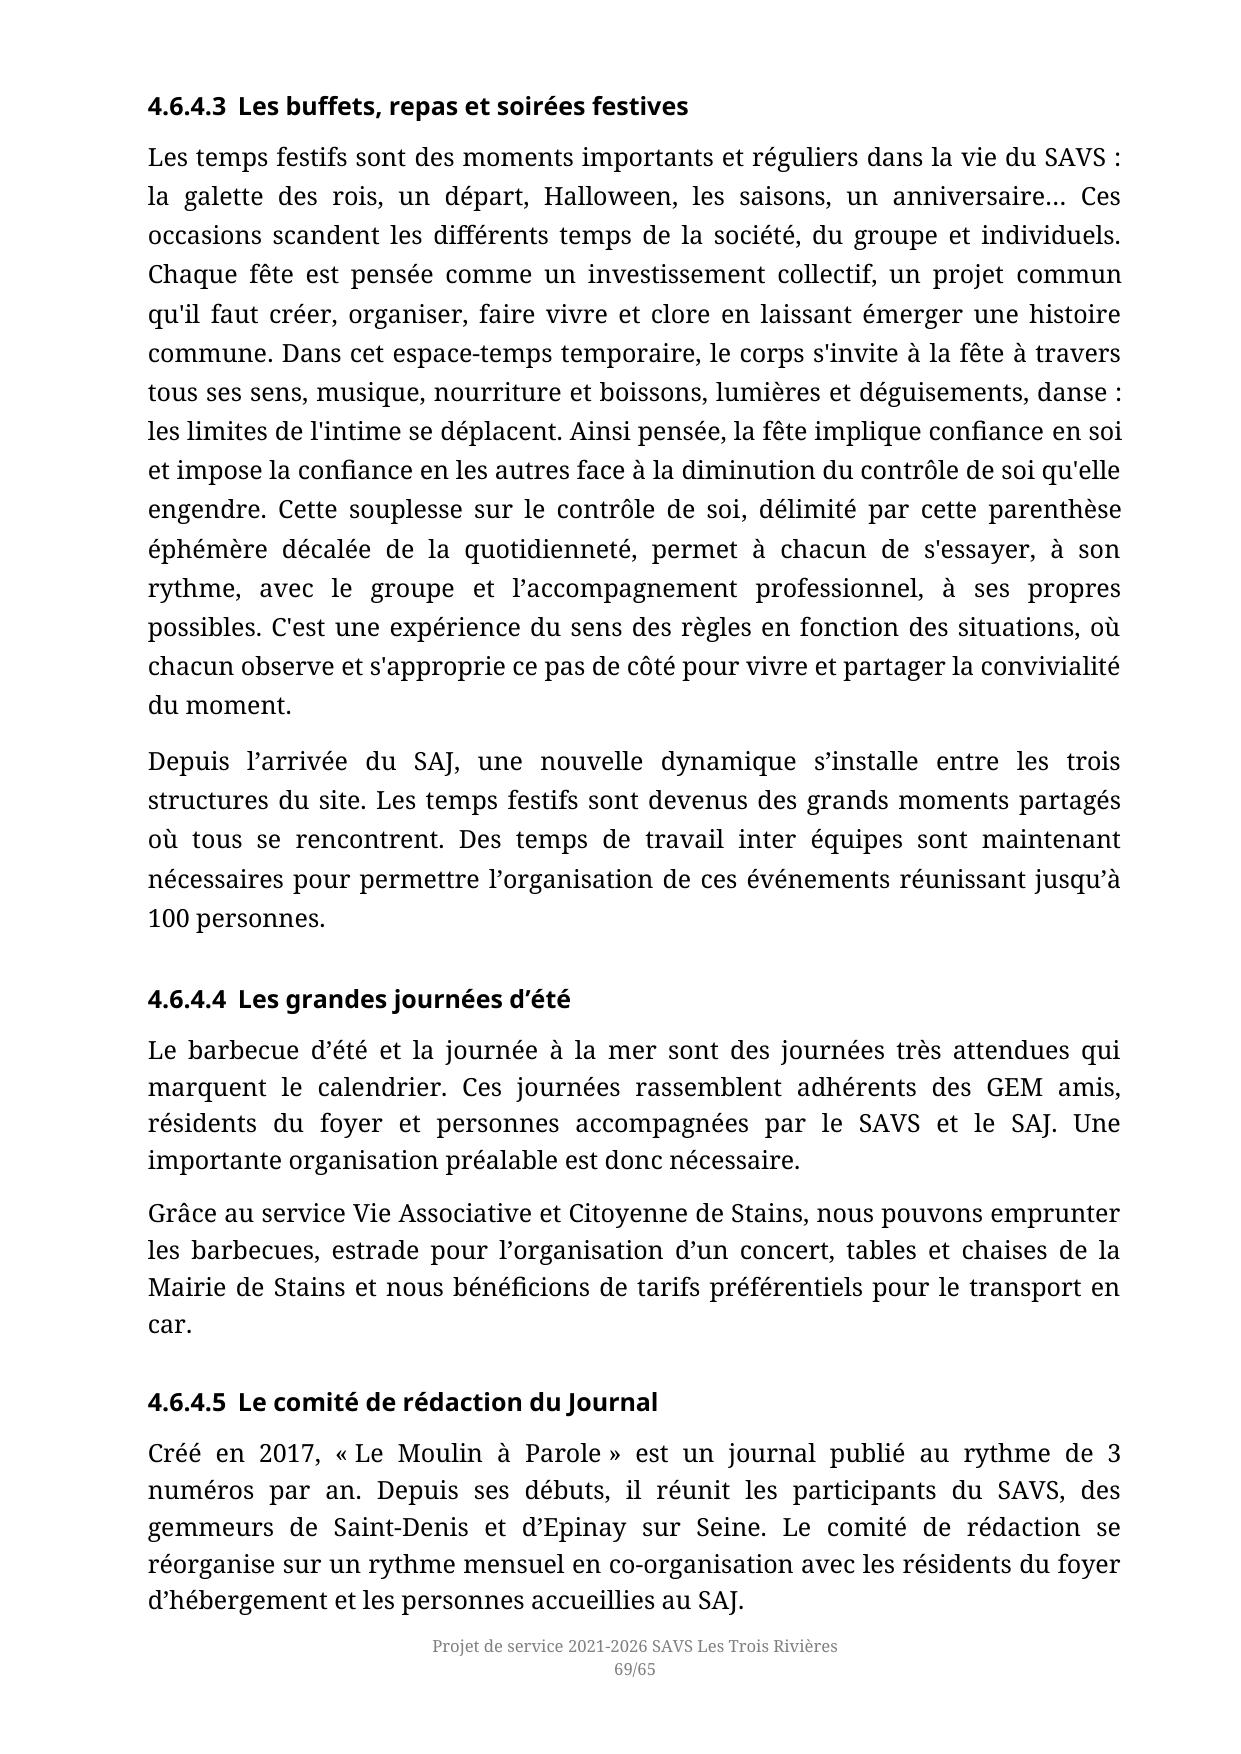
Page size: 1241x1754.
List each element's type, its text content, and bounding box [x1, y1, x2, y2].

text Le barbecue d’été et la journée à la mer sont des journées très attendues qui marquent le calendrier. Ces journées rassemblent adhérents des GEM amis, résidents du foyer et personnes accompagnées par le SAVS et le SAJ. Une importante organisation préalable est donc nécessaire. [148, 1032, 1122, 1177]
subtitle Le comité de rédaction du Journal [148, 1385, 1122, 1419]
subtitle Les grandes journées d’été [148, 981, 1122, 1015]
text Créé en 2017, « Le Moulin à Parole » est un journal publié au rythme de 3 numéros par an. Depuis ses débuts, il réunit les participants du SAVS, des gemmeurs de Saint-Denis et d’Epinay sur Seine. Le comité de rédaction se réorganise sur un rythme mensuel en co-organisation avec les résidents du foyer d’hébergement et les personnes accueillies au SAJ. [148, 1436, 1122, 1617]
text Les temps festifs sont des moments importants et réguliers dans la vie du SAVS : la galette des rois, un départ, Halloween, les saisons, un anniversaire… Ces occasions scandent les différents temps de la société, du groupe et individuels. Chaque fête est pensée comme un investissement collectif, un projet commun qu'il faut créer, organiser, faire vivre et clore en laissant émerger une histoire commune. Dans cet espace-temps temporaire, le corps s'invite à la fête à travers tous ses sens, musique, nourriture et boissons, lumières et déguisements, danse : les limites de l'intime se déplacent. Ainsi pensée, la fête implique confiance en soi et impose la confiance en les autres face à la diminution du contrôle de soi qu'elle engendre. Cette souplesse sur le contrôle de soi, délimité par cette parenthèse éphémère décalée de la quotidienneté, permet à chacun de s'essayer, à son rythme, avec le groupe et l’accompagnement professionnel, à ses propres possibles. C'est une expérience du sens des règles en fonction des situations, où chacun observe et s'approprie ce pas de côté pour vivre et partager la convivialité du moment. [148, 140, 1122, 722]
text Depuis l’arrivée du SAJ, une nouvelle dynamique s’installe entre les trois structures du site. Les temps festifs sont devenus des grands moments partagés où tous se rencontrent. Des temps de travail inter équipes sont maintenant nécessaires pour permettre l’organisation de ces événements réunissant jusqu’à 100 personnes. [148, 744, 1122, 934]
text Grâce au service Vie Associative et Citoyenne de Stains, nous pouvons emprunter les barbecues, estrade pour l’organisation d’un concert, tables et chaises de la Mairie de Stains et nous bénéficions de tarifs préférentiels pour le transport en car. [148, 1196, 1122, 1341]
subtitle Les buffets, repas et soirées festives [148, 89, 1122, 123]
